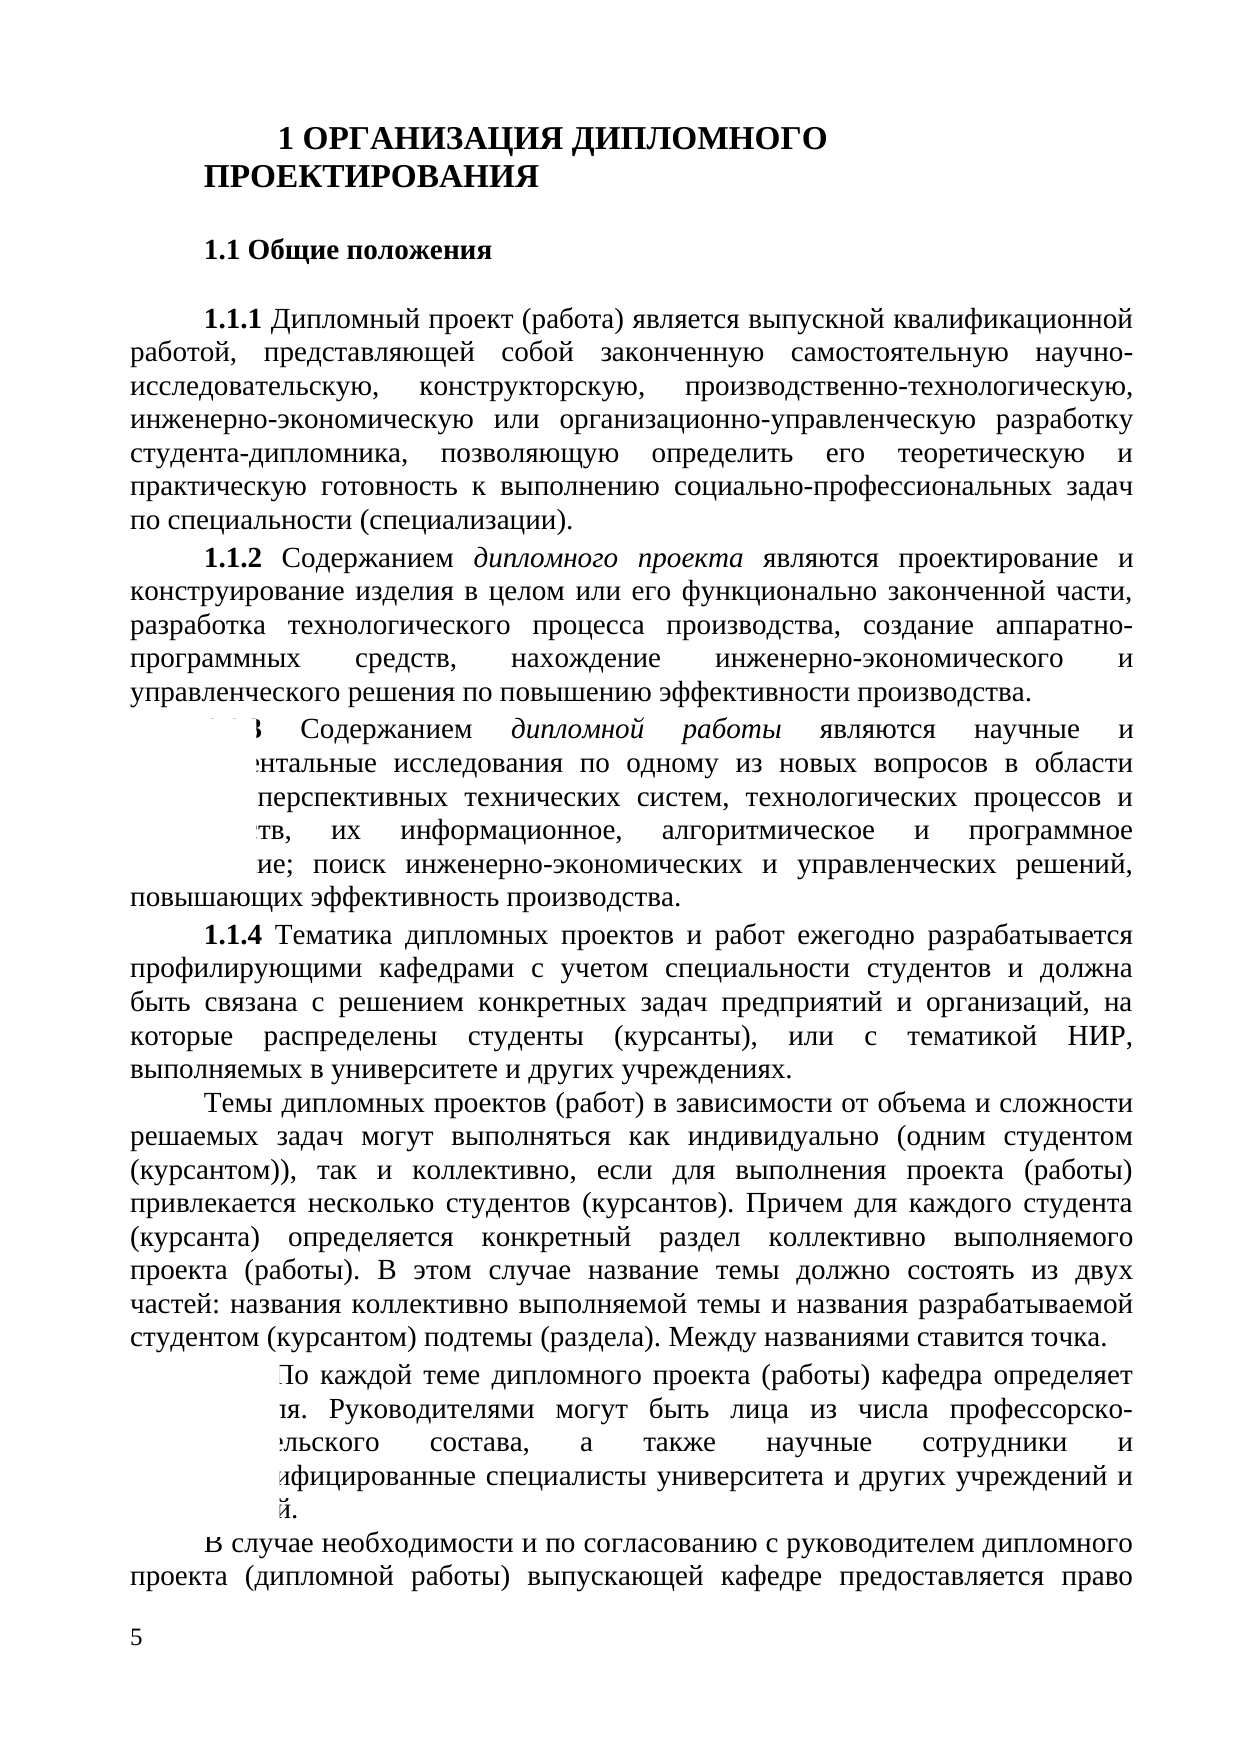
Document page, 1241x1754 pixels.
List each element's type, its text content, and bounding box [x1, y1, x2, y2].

text 1.1.3 Содержанием дипломной работы являются научные и экспериментальные исследования по одному из новых вопросов в области создания перспективных технических систем, технологических процессов и производств, их информационное, алгоритмическое и программное обеспечение; поиск инженерно-экономических и управленческих решений, повышающих эффективность производства. [130, 712, 1134, 913]
text Темы дипломных проектов (работ) в зависимости от объема и сложности решаемых задач могут выполняться как индивидуально (одним студентом (курсантом)), так и коллективно, если для выполнения проекта (работы) привлекается несколько студентов (курсантов). Причем для каждого студента (курсанта) определяется конкретный раздел коллективно выполняемого проекта (работы). В этом случае название темы должно состоять из двух частей: названия коллективно выполняемой темы и названия разрабатываемой студентом (курсантом) подтемы (раздела). Между названиями ставится точка. [130, 1085, 1134, 1353]
text 1.1.4 Тематика дипломных проектов и работ ежегодно разрабатывается профилирующими кафедрами с учетом специальности студентов и должна быть связана с решением конкретных задач предприятий и организаций, на которые распределены студенты (курсанты), или с тематикой НИР, выполняемых в университете и других учреждениях. [130, 917, 1134, 1085]
text 1.1.5 По каждой теме дипломного проекта (работы) кафедра определяет руководителя. Руководителями могут быть лица из числа профессорско-преподавательского состава, а также научные сотрудники и высококвалифицированные специалисты университета и других учреждений и предприятий. [130, 1357, 1134, 1525]
text 1.1.2 Содержанием дипломного проекта являются проектирование и конструирование изделия в целом или его функционально законченной части, разработка технологического процесса производства, создание аппаратно-программных средств, нахождение инженерно-экономического и управленческого решения по повышению эффективности производства. [130, 540, 1134, 707]
subtitle 1 Организация дипломного проектирования [204, 118, 1140, 195]
subtitle 1.1 Общие положения [130, 232, 1134, 266]
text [130, 1525, 1134, 1592]
text 1.1.1 Дипломный проект (работа) является выпускной квалификационной работой, представляющей собой законченную самостоятельную научно-исследовательскую, конструкторскую, производственно-технологическую, инженерно-экономическую или организационно-управленческую разработку студента-дипломника, позволяющую определить его теоретическую и практическую готовность к выполнению социально-профессиональных задач по специальности (специализации). [130, 301, 1134, 536]
